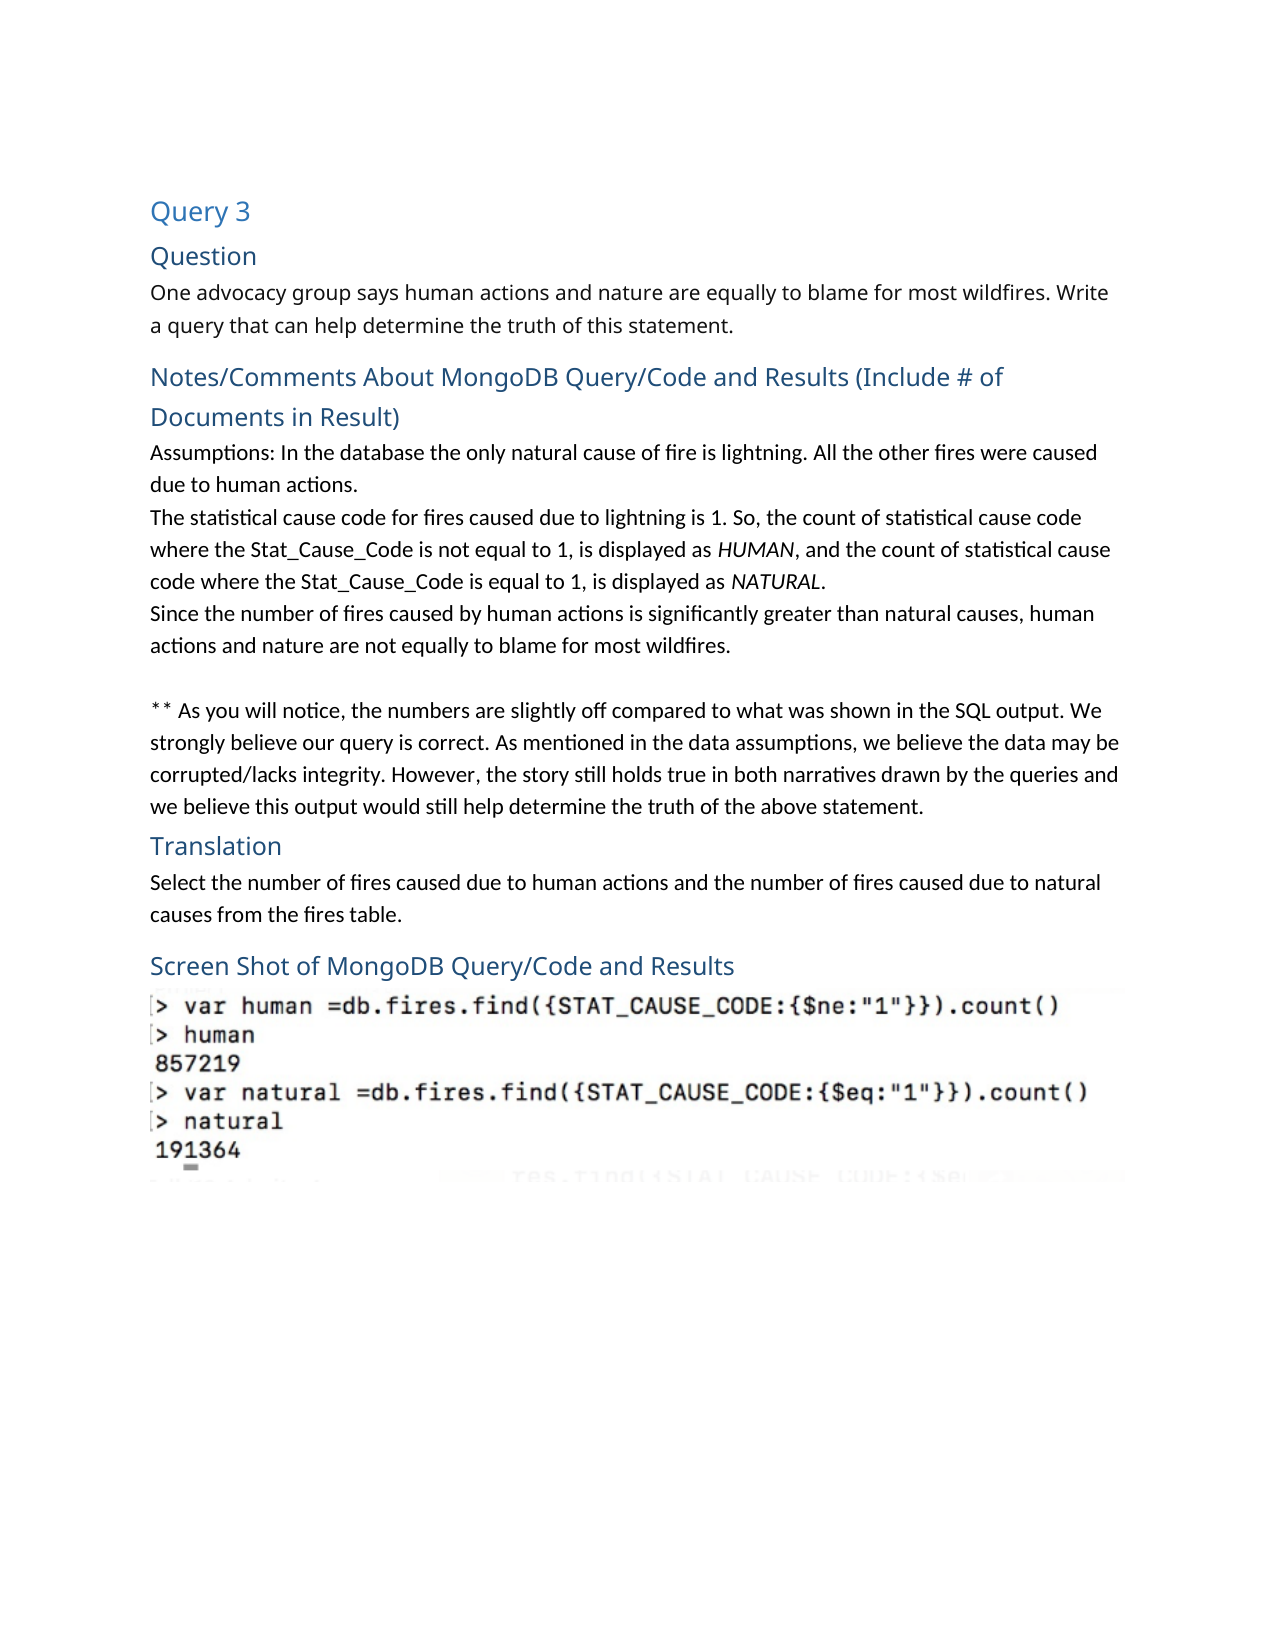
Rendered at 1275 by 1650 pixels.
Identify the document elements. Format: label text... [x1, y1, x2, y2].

subtitle Translation [150, 829, 1125, 863]
text Select the number of fires caused due to human actions and the number of fires caused due to natural causes from the fires table. [150, 868, 1125, 928]
subtitle Screen Shot of MongoDB Query/Code and Results [150, 949, 1125, 983]
text ** As you will notice, the numbers are slightly off compared to what was shown in the SQL output. We strongly believe our query is correct. As mentioned in the data assumptions, we believe the data may be corrupted/lacks integrity. However, the story still holds true in both narratives drawn by the queries and we believe this output would still help determine the truth of the above statement. [150, 696, 1125, 820]
subtitle Question [150, 239, 1125, 273]
text Assumptions: In the database the only natural cause of fire is lightning. All the other fires were caused due to human actions. [150, 438, 1125, 498]
subtitle Query 3 [150, 192, 1125, 229]
subtitle Notes/Comments About MongoDB Query/Code and Results (Include # of Documents in Result) [150, 360, 1125, 433]
text The statistical cause code for fires caused due to lightning is 1. So, the count of statistical cause code where the Stat_Cause_Code is not equal to 1, is displayed as HUMAN, and the count of statistical cause code where the Stat_Cause_Code is equal to 1, is displayed as NATURAL. [150, 503, 1125, 595]
picture [150, 988, 1125, 1182]
text Since the number of fires caused by human actions is significantly greater than natural causes, human actions and nature are not equally to blame for most wildfires. [150, 599, 1125, 659]
text One advocacy group says human actions and nature are equally to blame for most wildfires. Write a query that can help determine the truth of this statement. [150, 278, 1125, 339]
